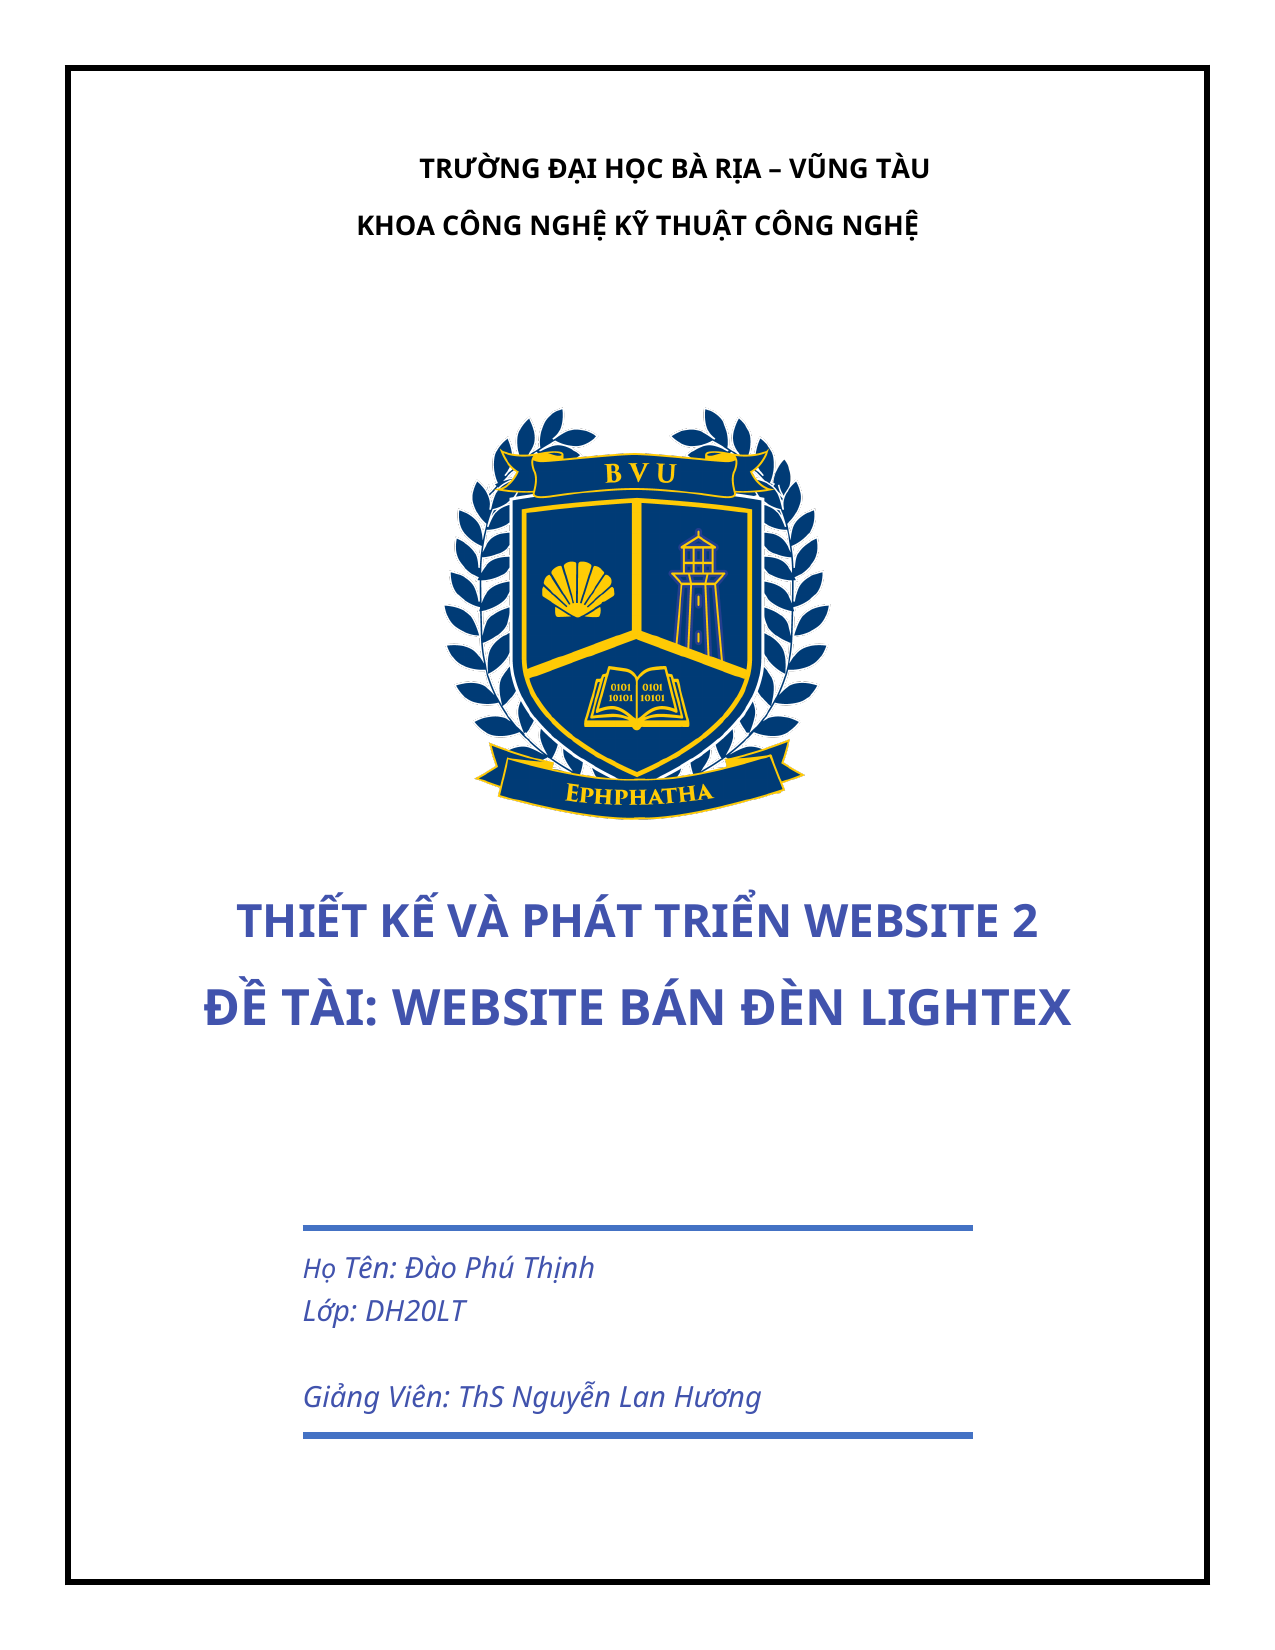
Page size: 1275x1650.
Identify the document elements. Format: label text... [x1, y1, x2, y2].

text THIẾT KẾ VÀ PHÁT TRIỂN WEBSITE 2 [150, 888, 1125, 951]
picture [443, 390, 832, 841]
text ĐỀ TÀI: WEBSITE BÁN ĐÈN LIGHTEX [150, 972, 1125, 1040]
text TRƯỜNG ĐẠI HỌC BÀ RỊA – VŨNG TÀU [150, 150, 1125, 187]
text KHOA CÔNG NGHỆ KỸ THUẬT CÔNG NGHỆ [150, 206, 1125, 243]
